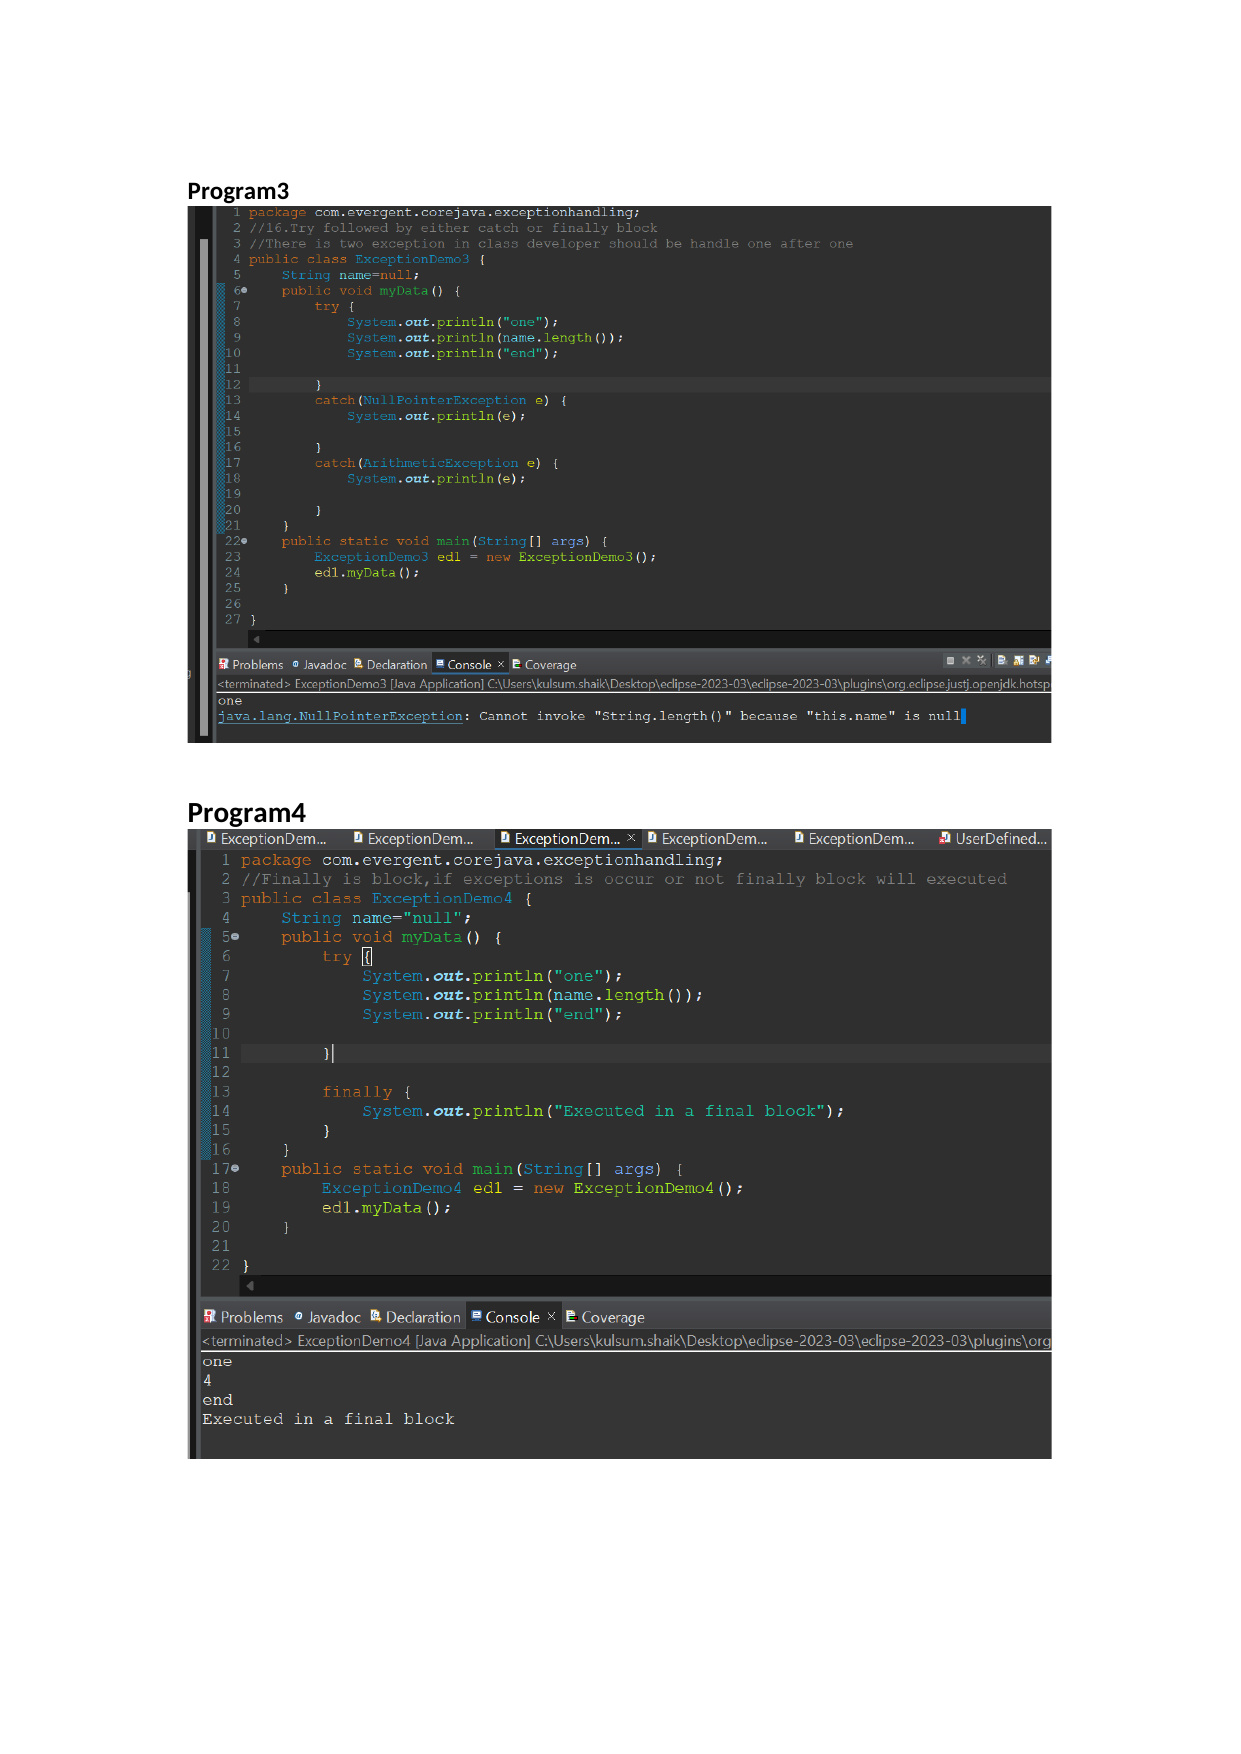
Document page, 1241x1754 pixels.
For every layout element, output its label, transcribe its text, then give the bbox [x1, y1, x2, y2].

picture [187, 206, 1052, 743]
list Program4 [187, 794, 1053, 829]
picture [187, 829, 1052, 1459]
list Program3 [187, 175, 1053, 206]
